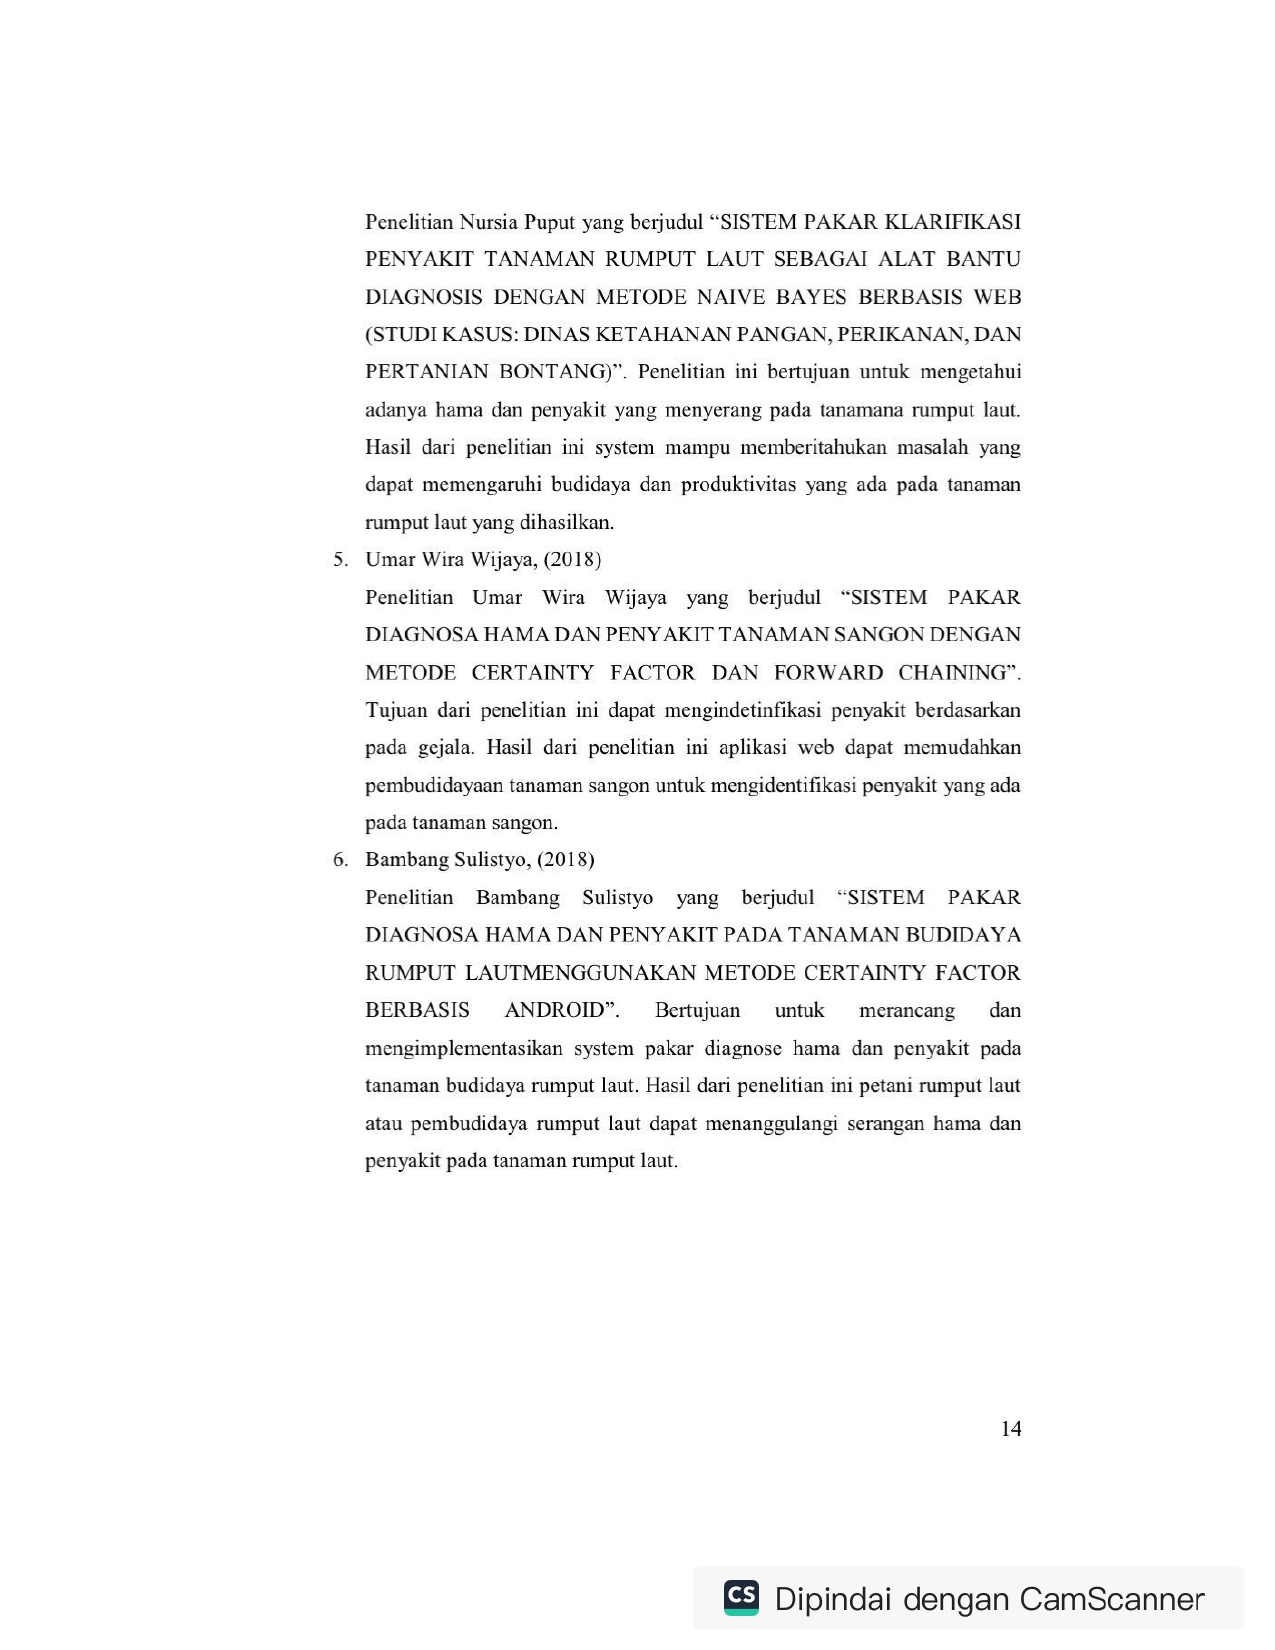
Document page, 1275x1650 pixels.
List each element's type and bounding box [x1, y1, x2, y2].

picture [692, 1566, 1244, 1630]
picture [326, 212, 1030, 1438]
